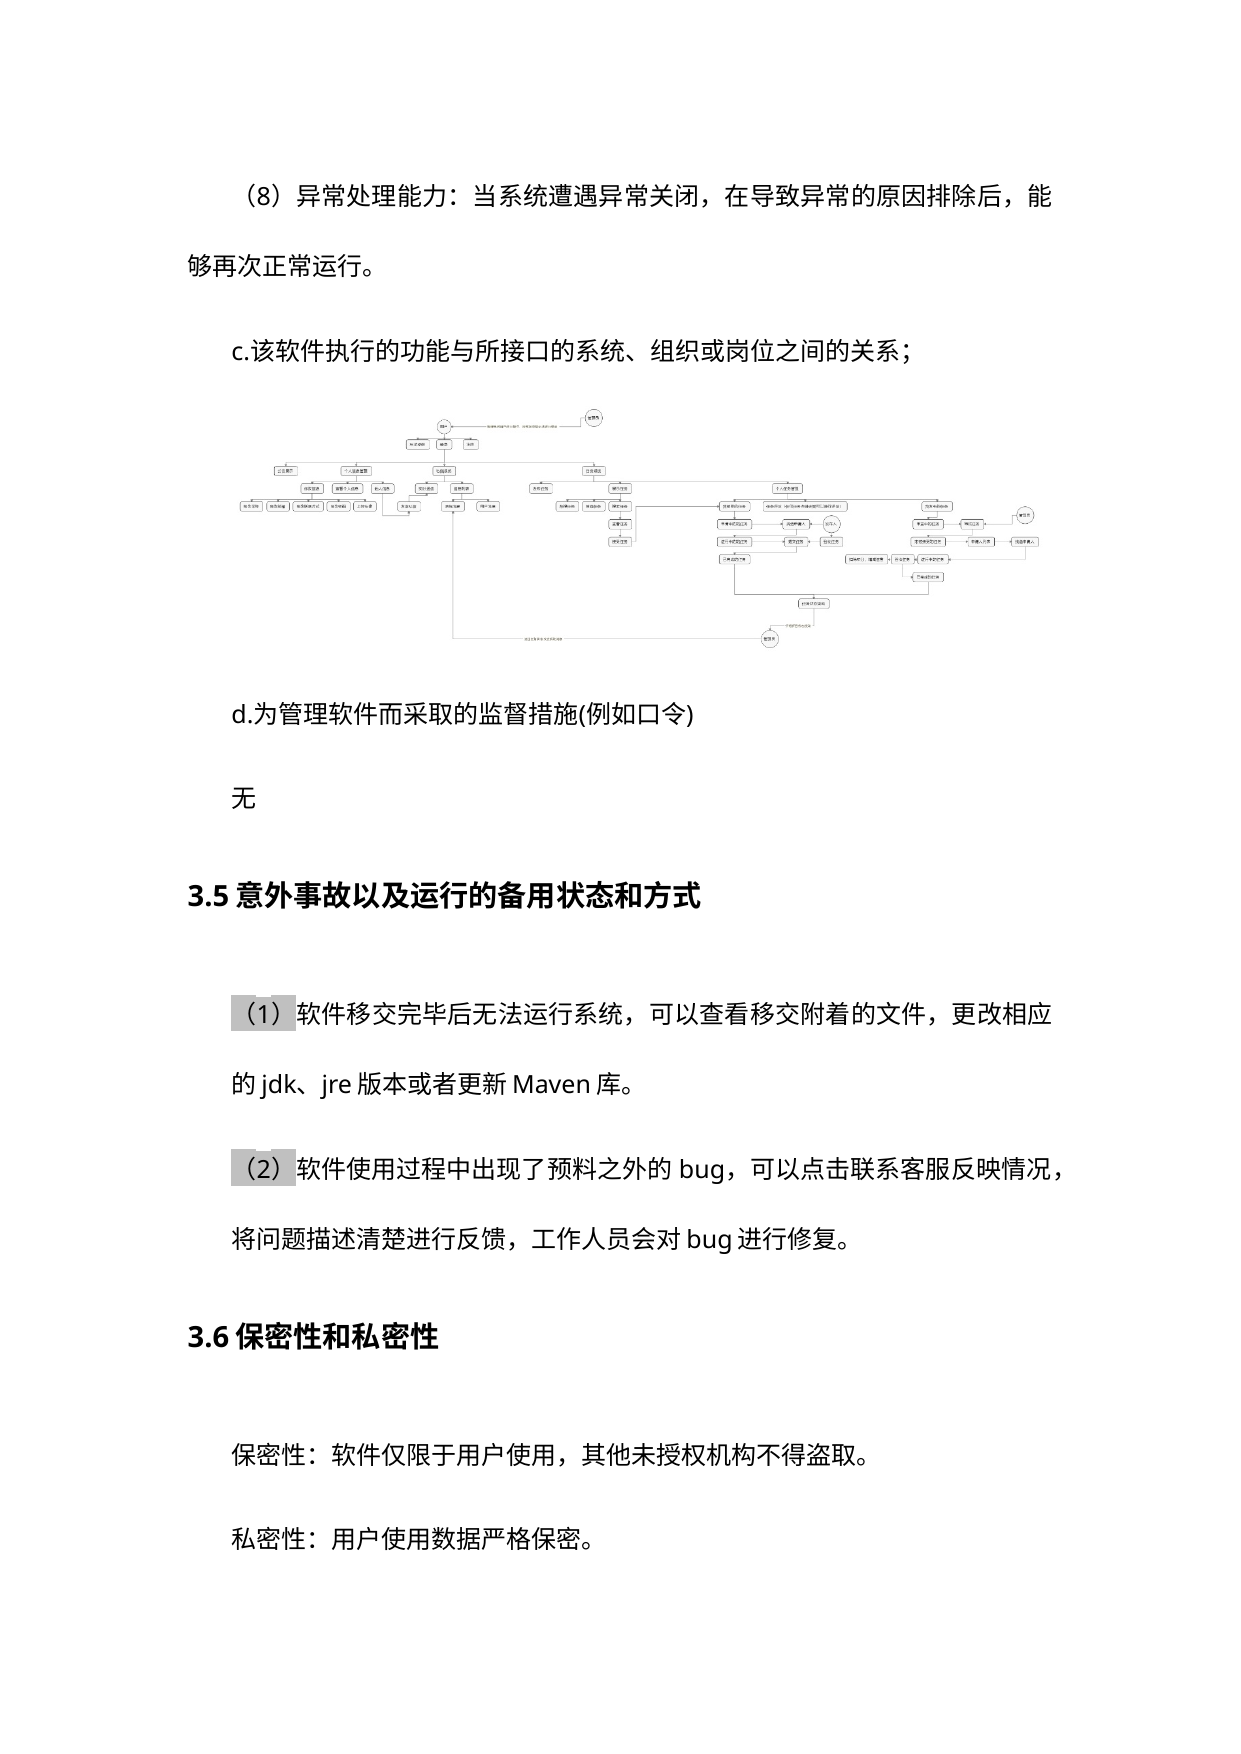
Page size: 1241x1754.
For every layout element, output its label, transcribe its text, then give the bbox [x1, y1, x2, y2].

text 保密性：软件仅限于用户使用，其他未授权机构不得盗取。 [187, 1421, 1053, 1486]
text （2）软件使用过程中出现了预料之外的bug，可以点击联系客服反映情况，将问题描述清楚进行反馈，工作人员会对bug进行修复。 [231, 1135, 1053, 1270]
text 无 [187, 764, 1053, 829]
text 私密性：用户使用数据严格保密。 [187, 1505, 1053, 1570]
subtitle 3.5意外事故以及运行的备用状态和方式 [187, 861, 1053, 926]
subtitle 3.6保密性和私密性 [187, 1302, 1053, 1367]
text （8）异常处理能力：当系统遭遇异常关闭，在导致异常的原因排除后，能够再次正常运行。 [187, 162, 1053, 297]
text （1）软件移交完毕后无法运行系统，可以查看移交附着的文件，更改相应的jdk、jre版本或者更新Maven库。 [231, 980, 1053, 1115]
picture [231, 401, 1047, 656]
text c.该软件执行的功能与所接口的系统、组织或岗位之间的关系； [187, 317, 1053, 382]
text d.为管理软件而采取的监督措施(例如口令) [187, 680, 1053, 745]
